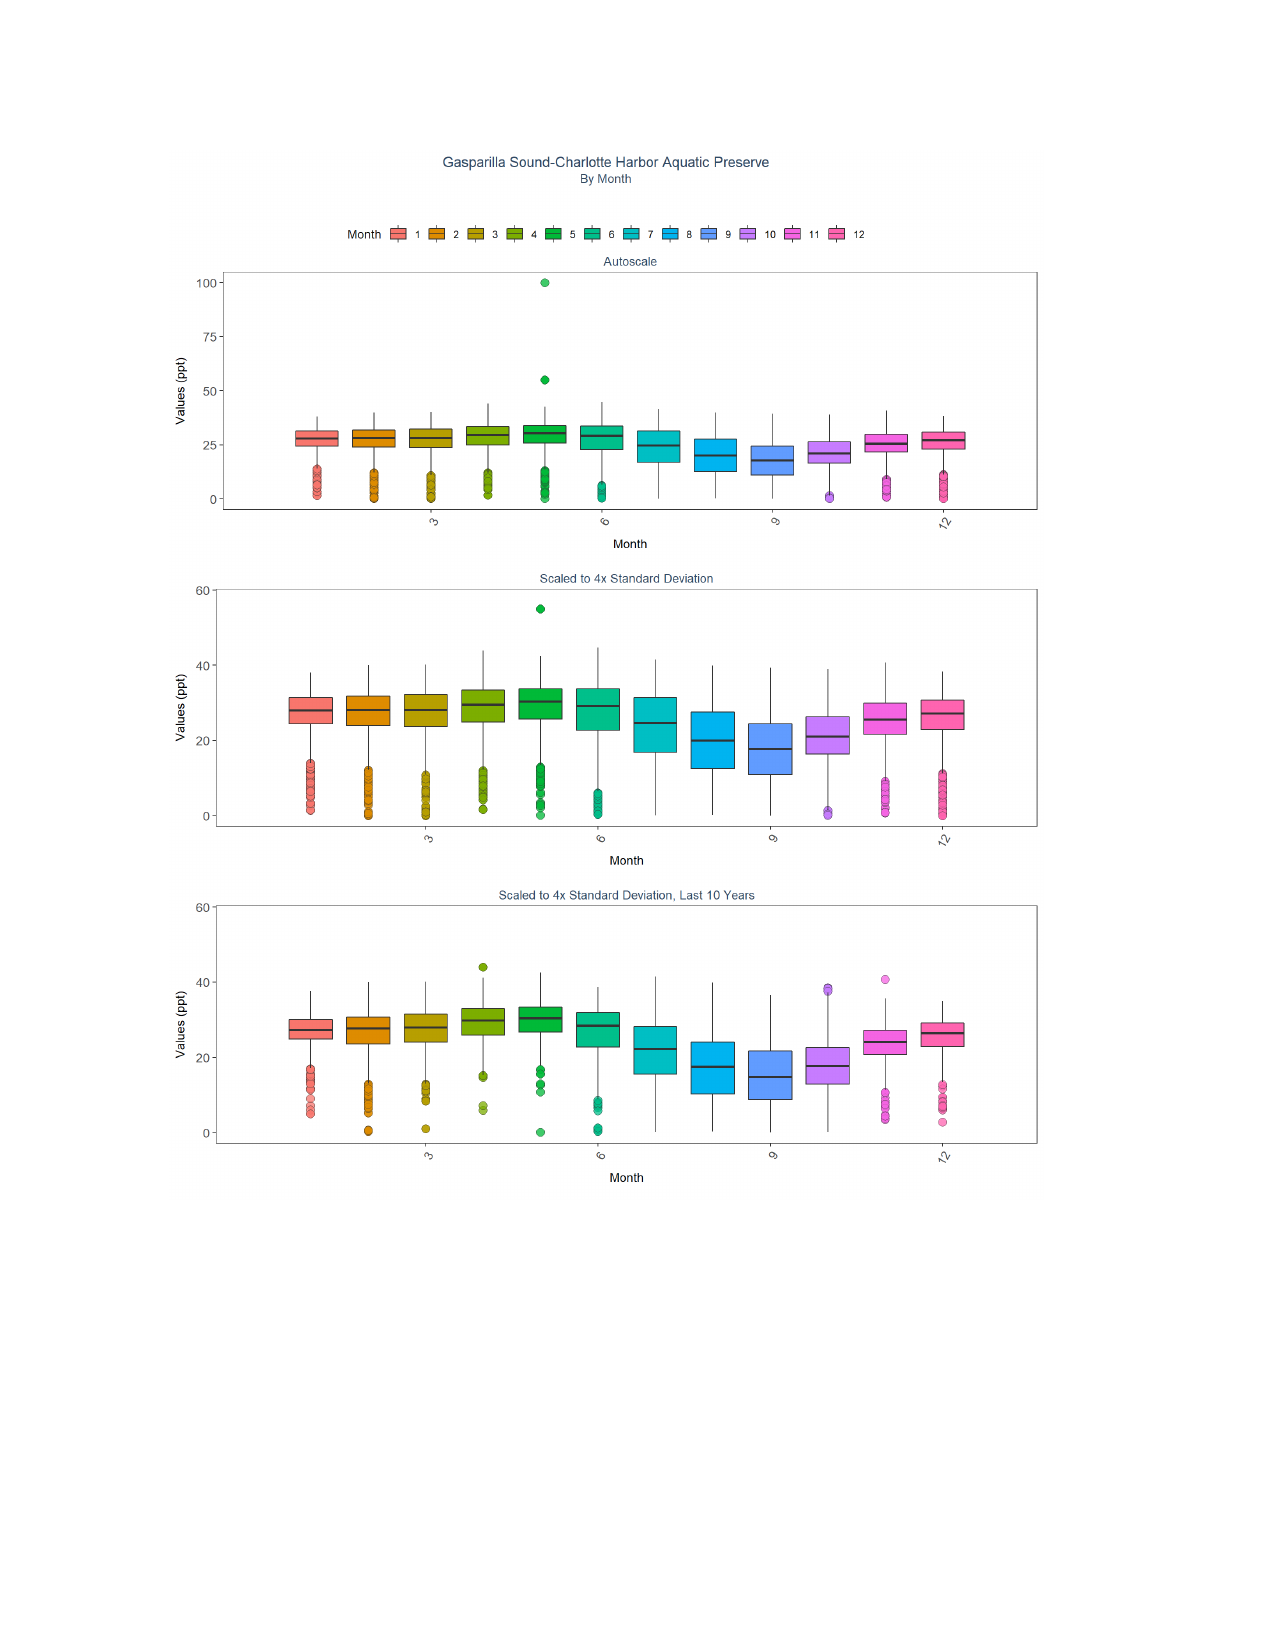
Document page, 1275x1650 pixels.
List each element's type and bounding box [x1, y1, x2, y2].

picture [168, 150, 1044, 1200]
